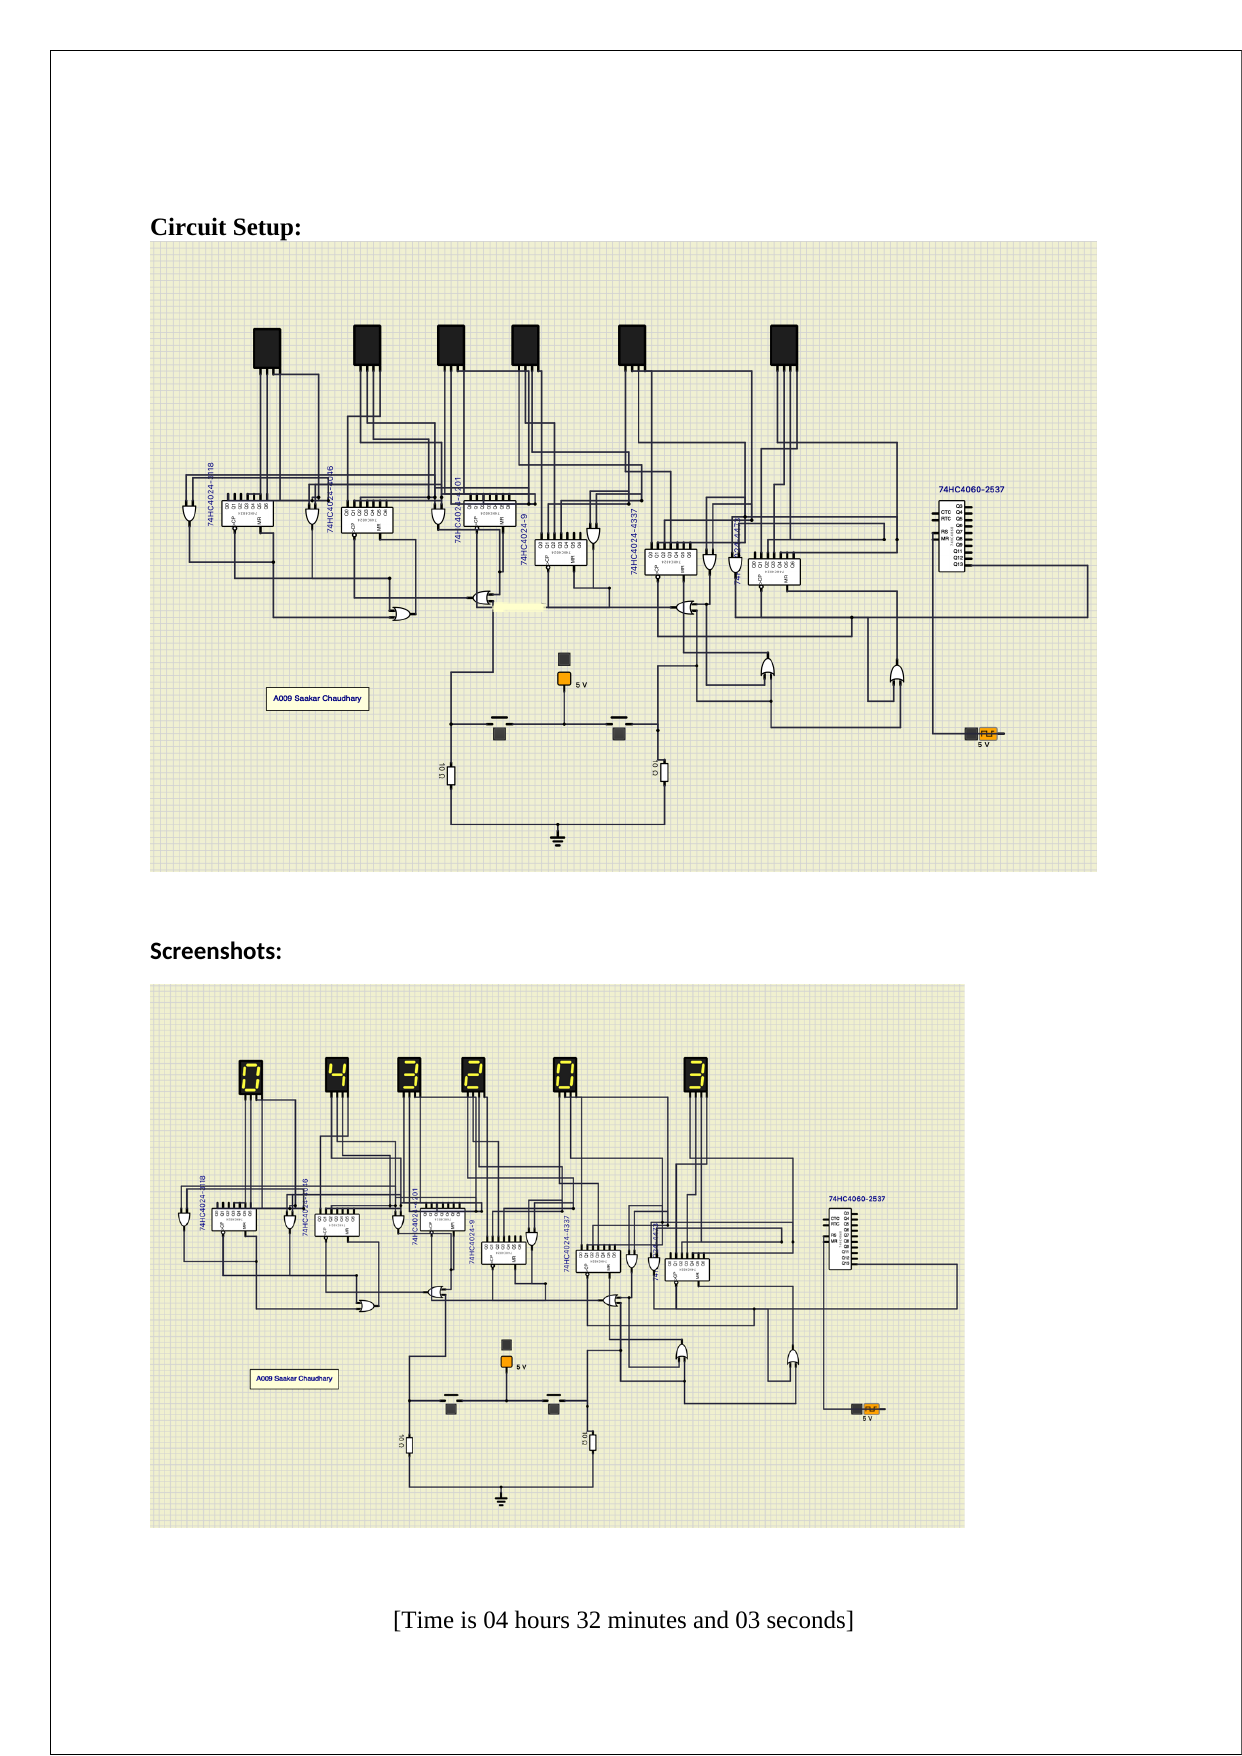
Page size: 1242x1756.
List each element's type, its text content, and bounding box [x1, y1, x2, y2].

picture [150, 984, 965, 1528]
text Screenshots: [150, 935, 1241, 966]
text [Time is 04 hours 32 minutes and 03 seconds] [393, 1605, 1241, 1634]
picture [150, 241, 1097, 872]
subtitle Circuit Setup: [150, 212, 1241, 241]
